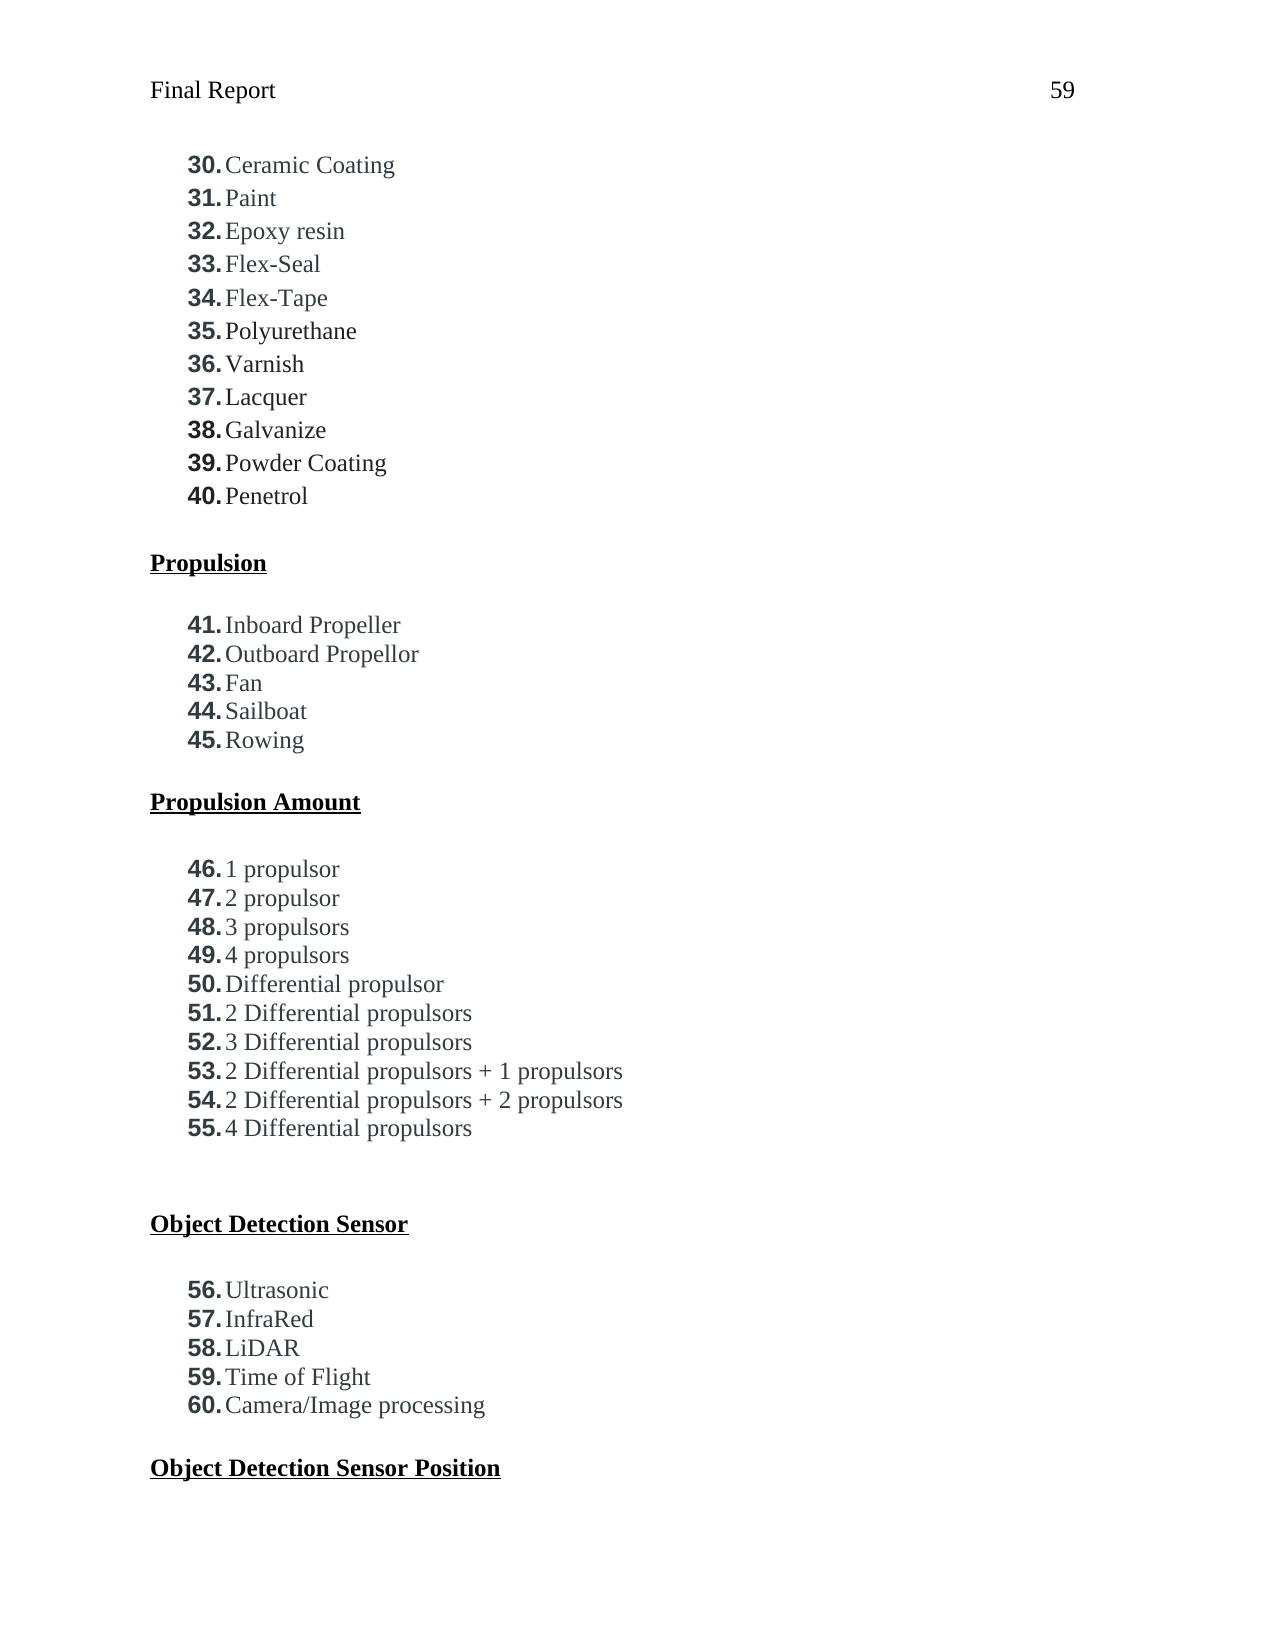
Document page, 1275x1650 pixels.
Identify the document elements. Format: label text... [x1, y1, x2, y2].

list Ultrasonic [187, 1275, 1125, 1304]
list Rowing [187, 725, 1125, 754]
list 3 propulsors [187, 911, 1125, 940]
list Differential propulsor [187, 969, 1125, 998]
list LiDAR [187, 1333, 1125, 1362]
list Outboard Propellor [187, 639, 1125, 667]
list Inboard Propeller [187, 610, 1125, 639]
list Penetrol [187, 481, 1125, 510]
list Galvanize [187, 415, 1125, 444]
list Lacquer [187, 382, 1125, 411]
list 3 Differential propulsors [187, 1027, 1125, 1056]
list Ceramic Coating [187, 150, 1125, 179]
list 2 Differential propulsors + 1 propulsors [187, 1056, 1125, 1084]
text Object Detection Sensor [150, 1209, 1125, 1237]
list Polyurethane [187, 316, 1125, 344]
list Time of Flight [187, 1362, 1125, 1390]
text Propulsion Amount [150, 787, 1125, 816]
list InfraRed [187, 1304, 1125, 1333]
list Camera/Image processing [187, 1390, 1125, 1419]
list 2 Differential propulsors + 2 propulsors [187, 1084, 1125, 1113]
list 2 Differential propulsors [187, 998, 1125, 1027]
list 1 propulsor [187, 854, 1125, 883]
list Flex-Seal [187, 249, 1125, 278]
list Varnish [187, 349, 1125, 378]
list Powder Coating [187, 448, 1125, 477]
list 2 propulsor [187, 883, 1125, 911]
text Propulsion [150, 548, 1125, 576]
list 4 Differential propulsors [187, 1113, 1125, 1142]
list 4 propulsors [187, 940, 1125, 969]
list Epoxy resin [187, 216, 1125, 245]
text Object Detection Sensor Position [150, 1453, 1125, 1481]
list Sailboat [187, 696, 1125, 725]
list Flex-Tape [187, 282, 1125, 311]
list Paint [187, 183, 1125, 212]
list Fan [187, 667, 1125, 696]
